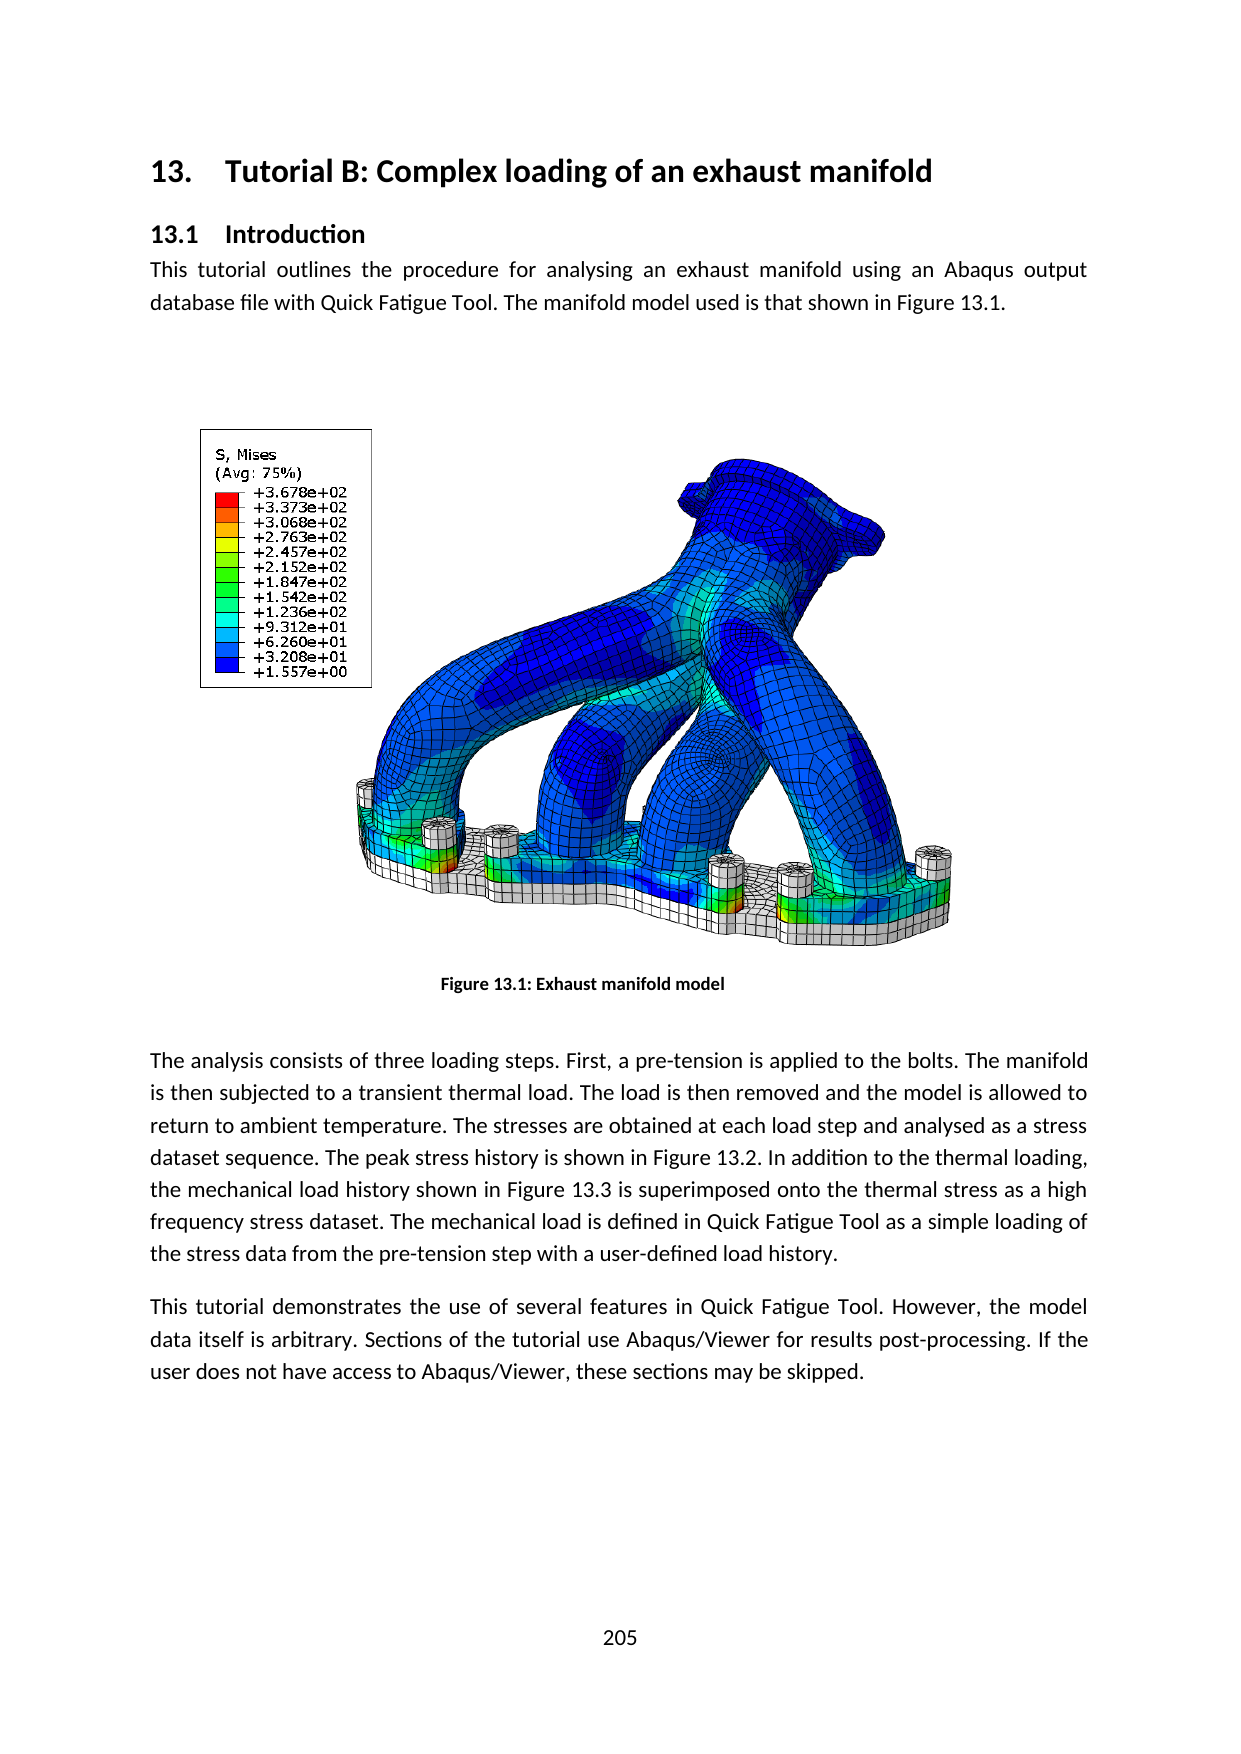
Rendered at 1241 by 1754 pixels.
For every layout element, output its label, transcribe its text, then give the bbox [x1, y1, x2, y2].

picture [190, 423, 975, 963]
subtitle 13.1 Introduction [150, 218, 1090, 251]
text This tutorial demonstrates the use of several features in Quick Fatigue Tool. However, the model data itself is arbitrary. Sections of the tutorial use Abaqus/Viewer for results post-processing. If the user does not have access to Abaqus/Viewer, these sections may be skipped. [150, 1292, 1090, 1385]
text This tutorial outlines the procedure for analysing an exhaust manifold using an Abaqus output database file with Quick Fatigue Tool. The manifold model used is that shown in Figure 13.1. [150, 256, 1090, 316]
subtitle 13. Tutorial B: Complex loading of an exhaust manifold [150, 150, 1090, 191]
